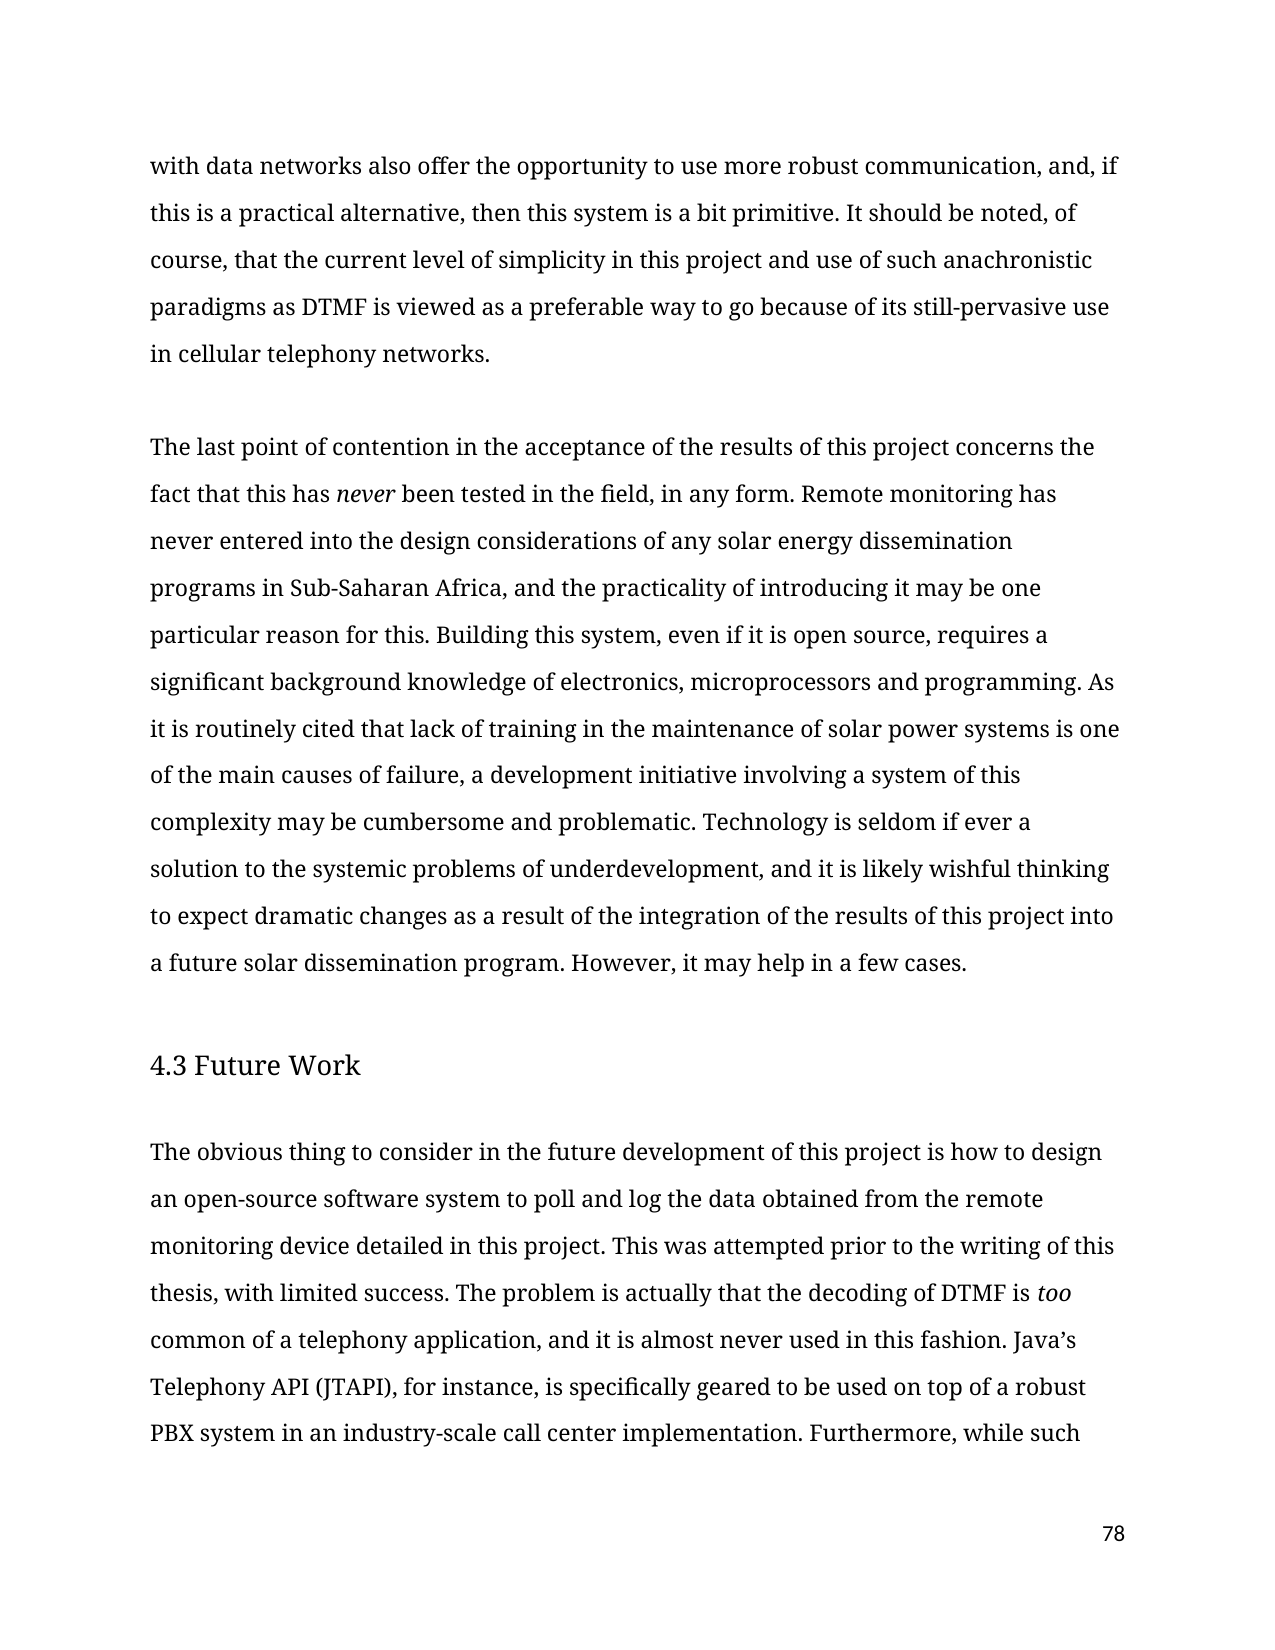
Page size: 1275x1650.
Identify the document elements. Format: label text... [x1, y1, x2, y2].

subtitle 4.3 Future Work [150, 1047, 1125, 1084]
text The last point of contention in the acceptance of the results of this project concerns the fact that this has never been tested in the field, in any form. Remote monitoring has never entered into the design considerations of any solar energy dissemination programs in Sub-Saharan Africa, and the practicality of introducing it may be one particular reason for this. Building this system, even if it is open source, requires a significant background knowledge of electronics, microprocessors and programming. As it is routinely cited that lack of training in the maintenance of solar power systems is one of the main causes of failure, a development initiative involving a system of this complexity may be cumbersome and problematic. Technology is seldom if ever a solution to the systemic problems of underdevelopment, and it is likely wishful thinking to expect dramatic changes as a result of the integration of the results of this project into a future solar dissemination program. However, it may help in a few cases. [150, 431, 1125, 978]
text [150, 150, 1125, 369]
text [150, 1136, 1125, 1448]
